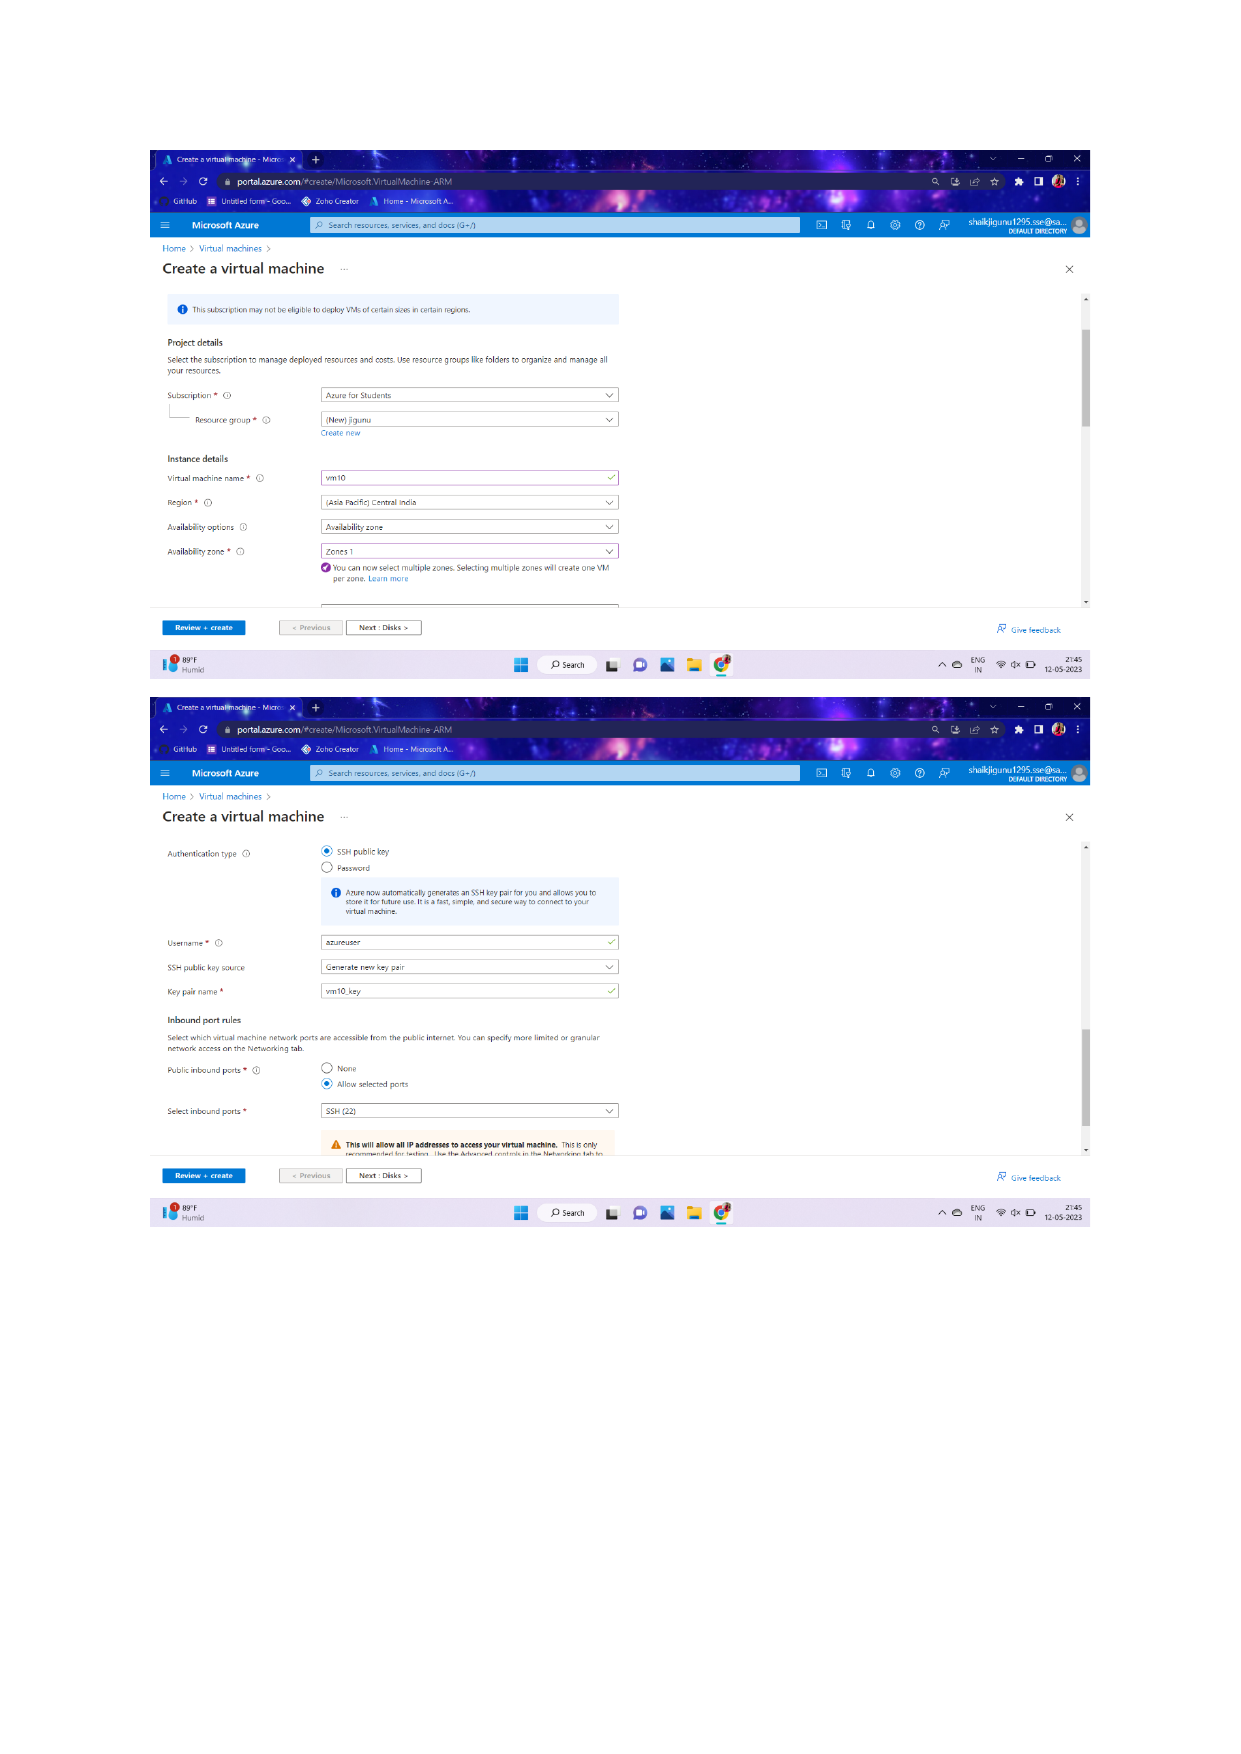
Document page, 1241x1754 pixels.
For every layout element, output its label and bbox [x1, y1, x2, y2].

picture [150, 697, 1091, 1227]
picture [150, 150, 1091, 679]
